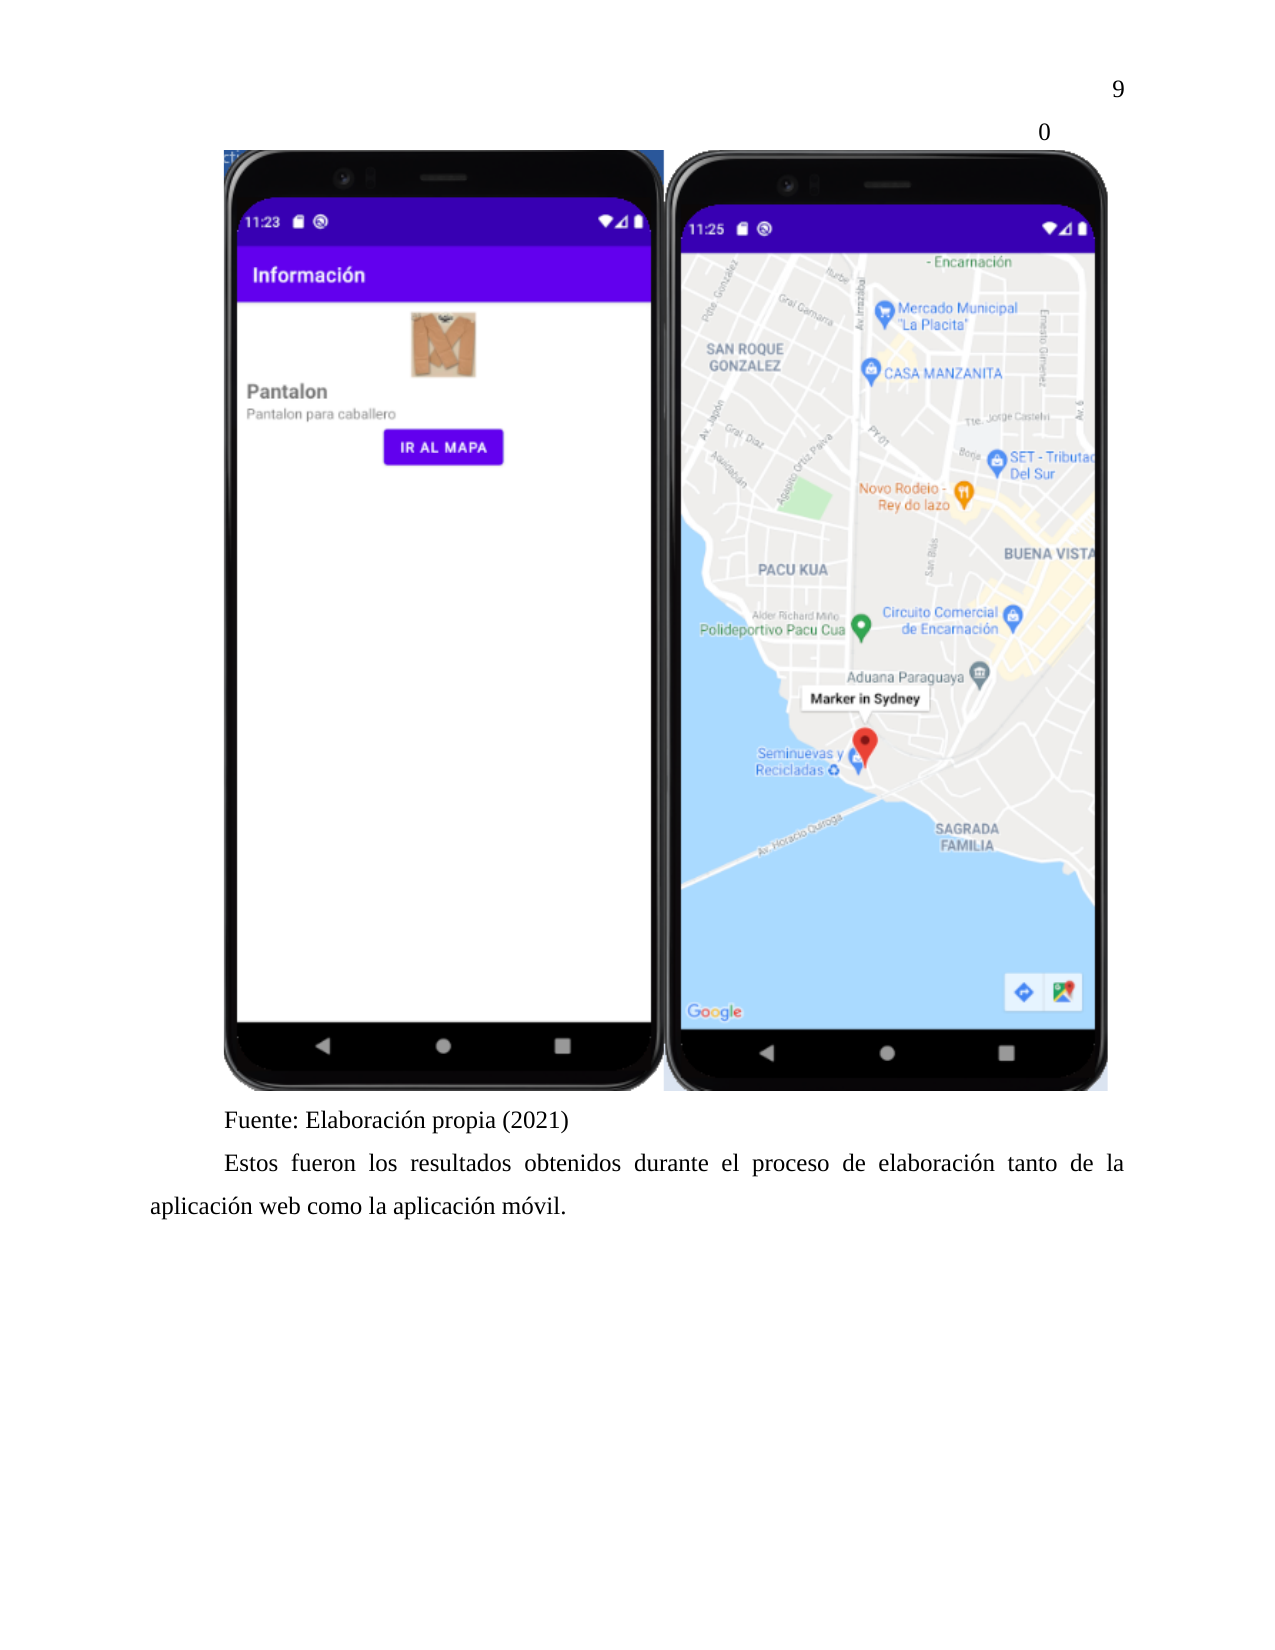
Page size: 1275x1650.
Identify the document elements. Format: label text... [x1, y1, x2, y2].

picture [223, 150, 1108, 1091]
text Estos fueron los resultados obtenidos durante el proceso de elaboración tanto de la aplicación web como la aplicación móvil. [150, 1148, 1125, 1220]
text Fuente: Elaboración propia (2021) [150, 1105, 1125, 1134]
